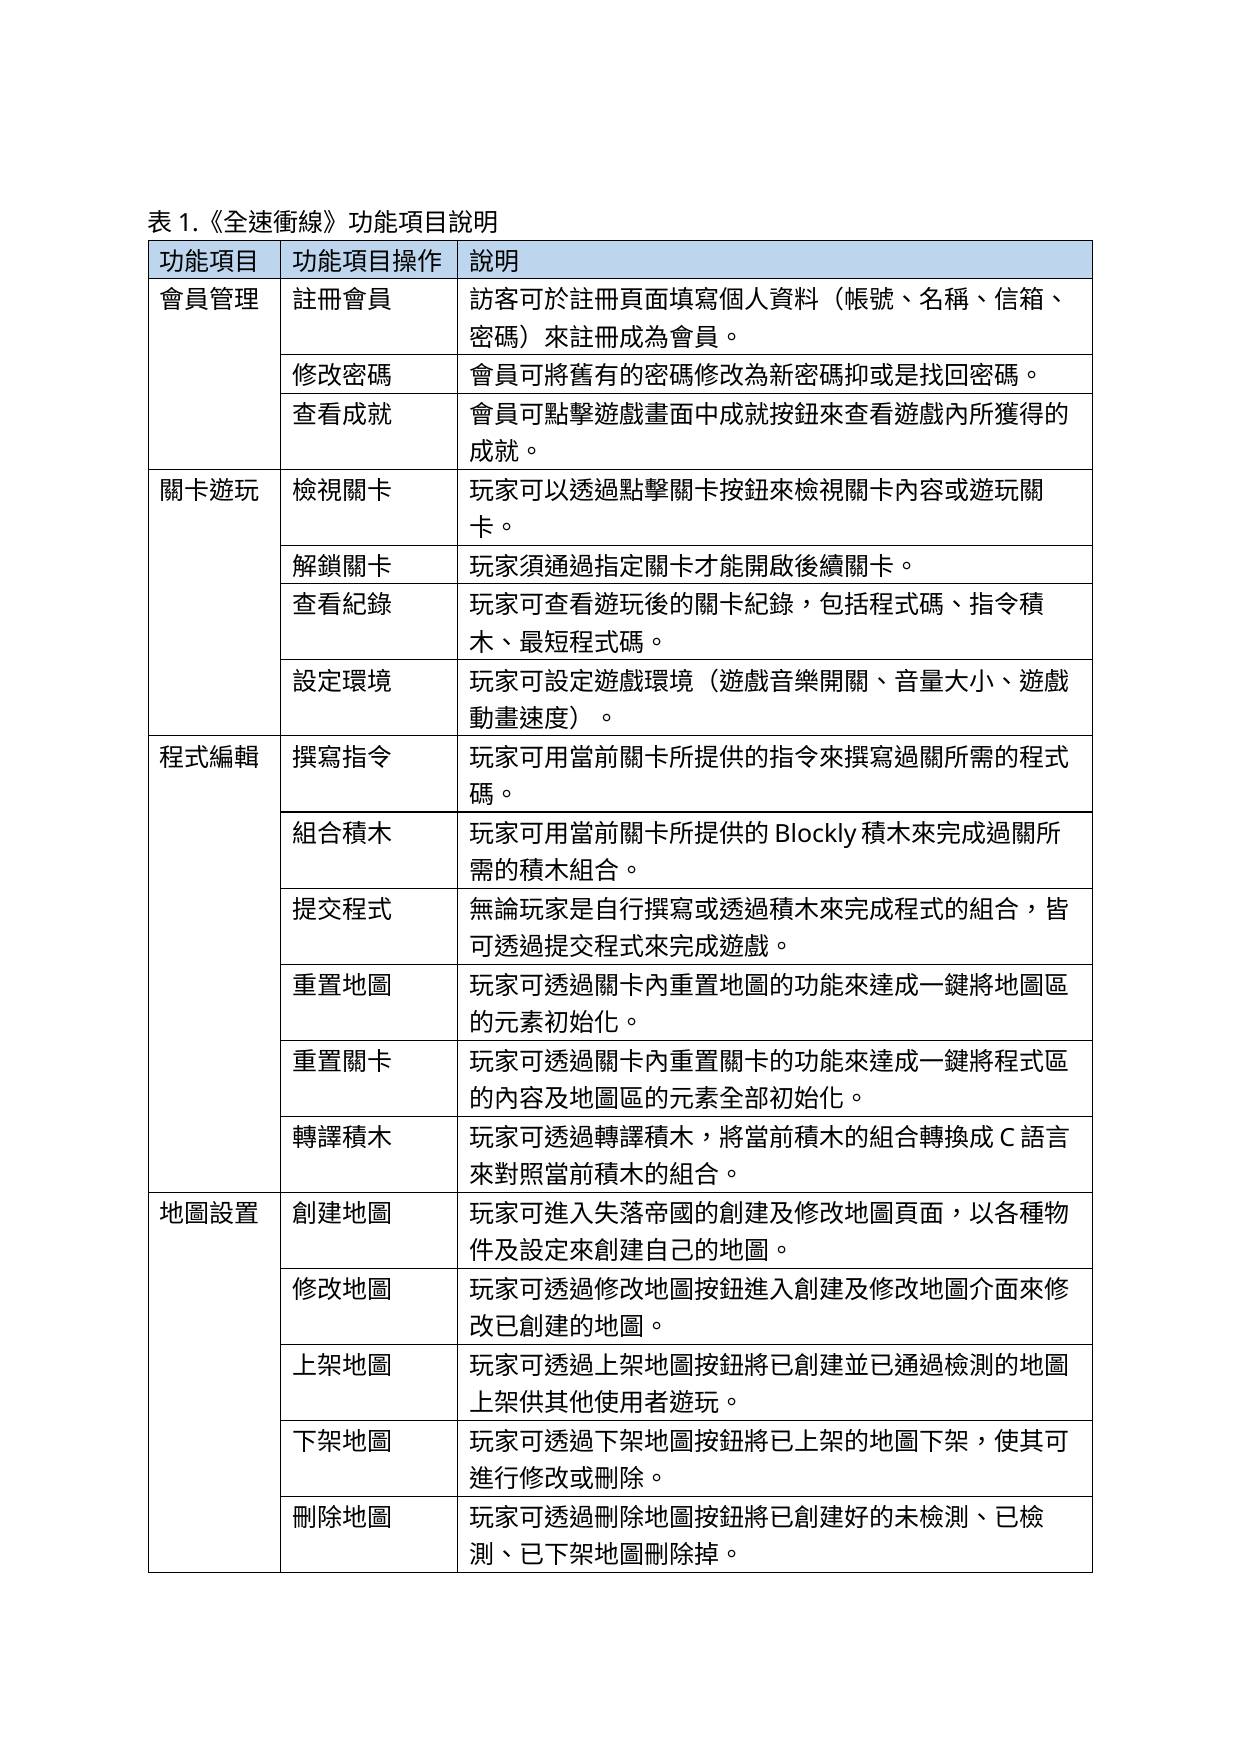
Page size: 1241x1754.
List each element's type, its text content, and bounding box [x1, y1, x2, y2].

table_cell 玩家可用當前關卡所提供的Blockly積木來完成過關所需的積木組合。 [458, 813, 1092, 887]
table_header 功能項目 [149, 241, 280, 278]
table_cell 查看成就 [281, 394, 457, 469]
table_cell 組合積木 [281, 813, 457, 887]
table_cell 玩家可查看遊玩後的關卡紀錄，包括程式碼、指令積木、最短程式碼。 [458, 584, 1092, 659]
table_cell 關卡遊玩 [149, 470, 280, 735]
table_cell 撰寫指令 [281, 736, 457, 811]
table_cell 玩家可透過關卡內重置地圖的功能來達成一鍵將地圖區的元素初始化。 [458, 965, 1092, 1039]
table_cell 修改密碼 [281, 355, 457, 393]
table_cell 檢視關卡 [281, 470, 457, 545]
table_header 說明 [458, 241, 1092, 278]
table_cell 無論玩家是自行撰寫或透過積木來完成程式的組合，皆可透過提交程式來完成遊戲。 [458, 889, 1092, 963]
table_cell 訪客可於註冊頁面填寫個人資料（帳號、名稱、信箱、密碼）來註冊成為會員。 [458, 279, 1092, 354]
table_cell 玩家可設定遊戲環境（遊戲音樂開關、音量大小、遊戲動畫速度）。 [458, 660, 1092, 735]
table_cell 上架地圖 [281, 1345, 457, 1420]
table_cell 解鎖關卡 [281, 546, 457, 583]
table_cell 玩家可透過轉譯積木，將當前積木的組合轉換成C語言來對照當前積木的組合。 [458, 1117, 1092, 1192]
table_header 功能項目操作 [281, 241, 457, 278]
table_cell 會員可將舊有的密碼修改為新密碼抑或是找回密碼。 [458, 355, 1092, 393]
table_cell 地圖設置 [149, 1193, 280, 1572]
table_cell 玩家可透過關卡內重置關卡的功能來達成一鍵將程式區的內容及地圖區的元素全部初始化。 [458, 1041, 1092, 1116]
table_cell 玩家須通過指定關卡才能開啟後續關卡。 [458, 546, 1092, 583]
table_cell 轉譯積木 [281, 1117, 457, 1192]
table_cell 玩家可透過下架地圖按鈕將已上架的地圖下架，使其可進行修改或刪除。 [458, 1421, 1092, 1496]
table_cell 查看紀錄 [281, 584, 457, 659]
table_cell 創建地圖 [281, 1193, 457, 1268]
table_cell 設定環境 [281, 660, 457, 735]
table_cell 提交程式 [281, 889, 457, 963]
table_cell 程式編輯 [149, 736, 280, 1192]
table_cell 會員管理 [149, 279, 280, 469]
text 表1.《全速衝線》功能項目說明 [148, 202, 1092, 239]
table_cell 玩家可進入失落帝國的創建及修改地圖頁面，以各種物件及設定來創建自己的地圖。 [458, 1193, 1092, 1268]
table_cell 玩家可透過修改地圖按鈕進入創建及修改地圖介面來修改已創建的地圖。 [458, 1269, 1092, 1344]
table_cell 玩家可透過刪除地圖按鈕將已創建好的未檢測、已檢測、已下架地圖刪除掉。 [458, 1497, 1092, 1572]
table_cell 修改地圖 [281, 1269, 457, 1344]
table_cell 會員可點擊遊戲畫面中成就按鈕來查看遊戲內所獲得的成就。 [458, 394, 1092, 469]
table_cell 重置地圖 [281, 965, 457, 1039]
table_cell 刪除地圖 [281, 1497, 457, 1572]
table_cell 玩家可以透過點擊關卡按鈕來檢視關卡內容或遊玩關卡。 [458, 470, 1092, 545]
table_cell 玩家可用當前關卡所提供的指令來撰寫過關所需的程式碼。 [458, 736, 1092, 811]
table_cell 下架地圖 [281, 1421, 457, 1496]
table_cell 重置關卡 [281, 1041, 457, 1116]
table_cell 註冊會員 [281, 279, 457, 354]
table_cell 玩家可透過上架地圖按鈕將已創建並已通過檢測的地圖上架供其他使用者遊玩。 [458, 1345, 1092, 1420]
